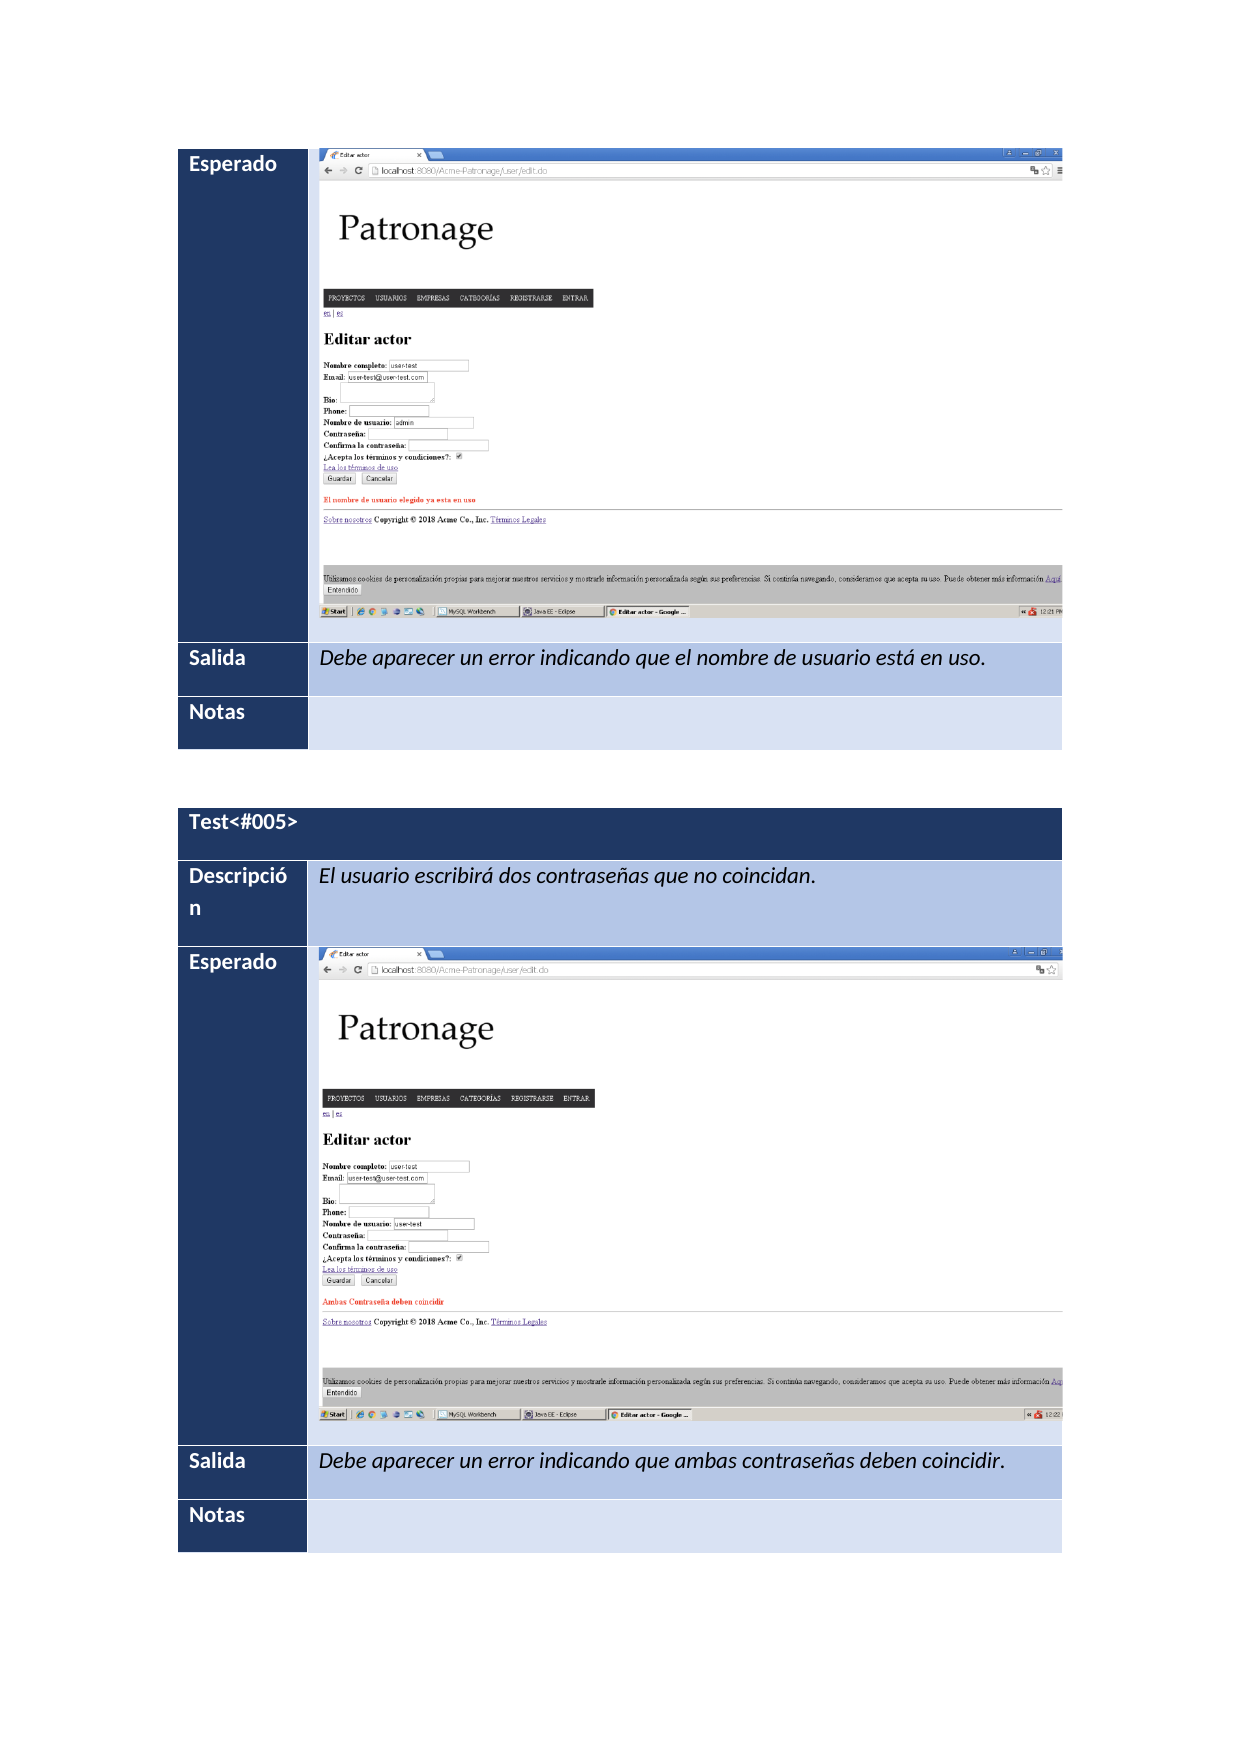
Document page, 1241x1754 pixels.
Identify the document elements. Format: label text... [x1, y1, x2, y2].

table_cell [308, 947, 1062, 1445]
table_cell [308, 1500, 1062, 1552]
table_cell Esperado [178, 947, 307, 1445]
table_cell Descripción [178, 861, 307, 946]
table_cell Notas [178, 1500, 307, 1552]
table_cell Salida [178, 1446, 307, 1499]
table_cell Debe aparecer un error indicando que el nombre de usuario está en uso. [309, 643, 1062, 696]
table_header Test<#005> [178, 808, 1062, 860]
table_cell Salida [178, 643, 308, 696]
table_cell El usuario escribirá dos contraseñas que no coincidan. [308, 861, 1062, 946]
table_cell Esperado [178, 149, 308, 642]
table_cell Debe aparecer un error indicando que ambas contraseñas deben coincidir. [308, 1446, 1062, 1499]
table_cell [309, 149, 1062, 642]
table_cell Notas [178, 697, 308, 749]
picture [318, 947, 1063, 1421]
picture [319, 148, 1063, 618]
table_cell [309, 697, 1062, 749]
